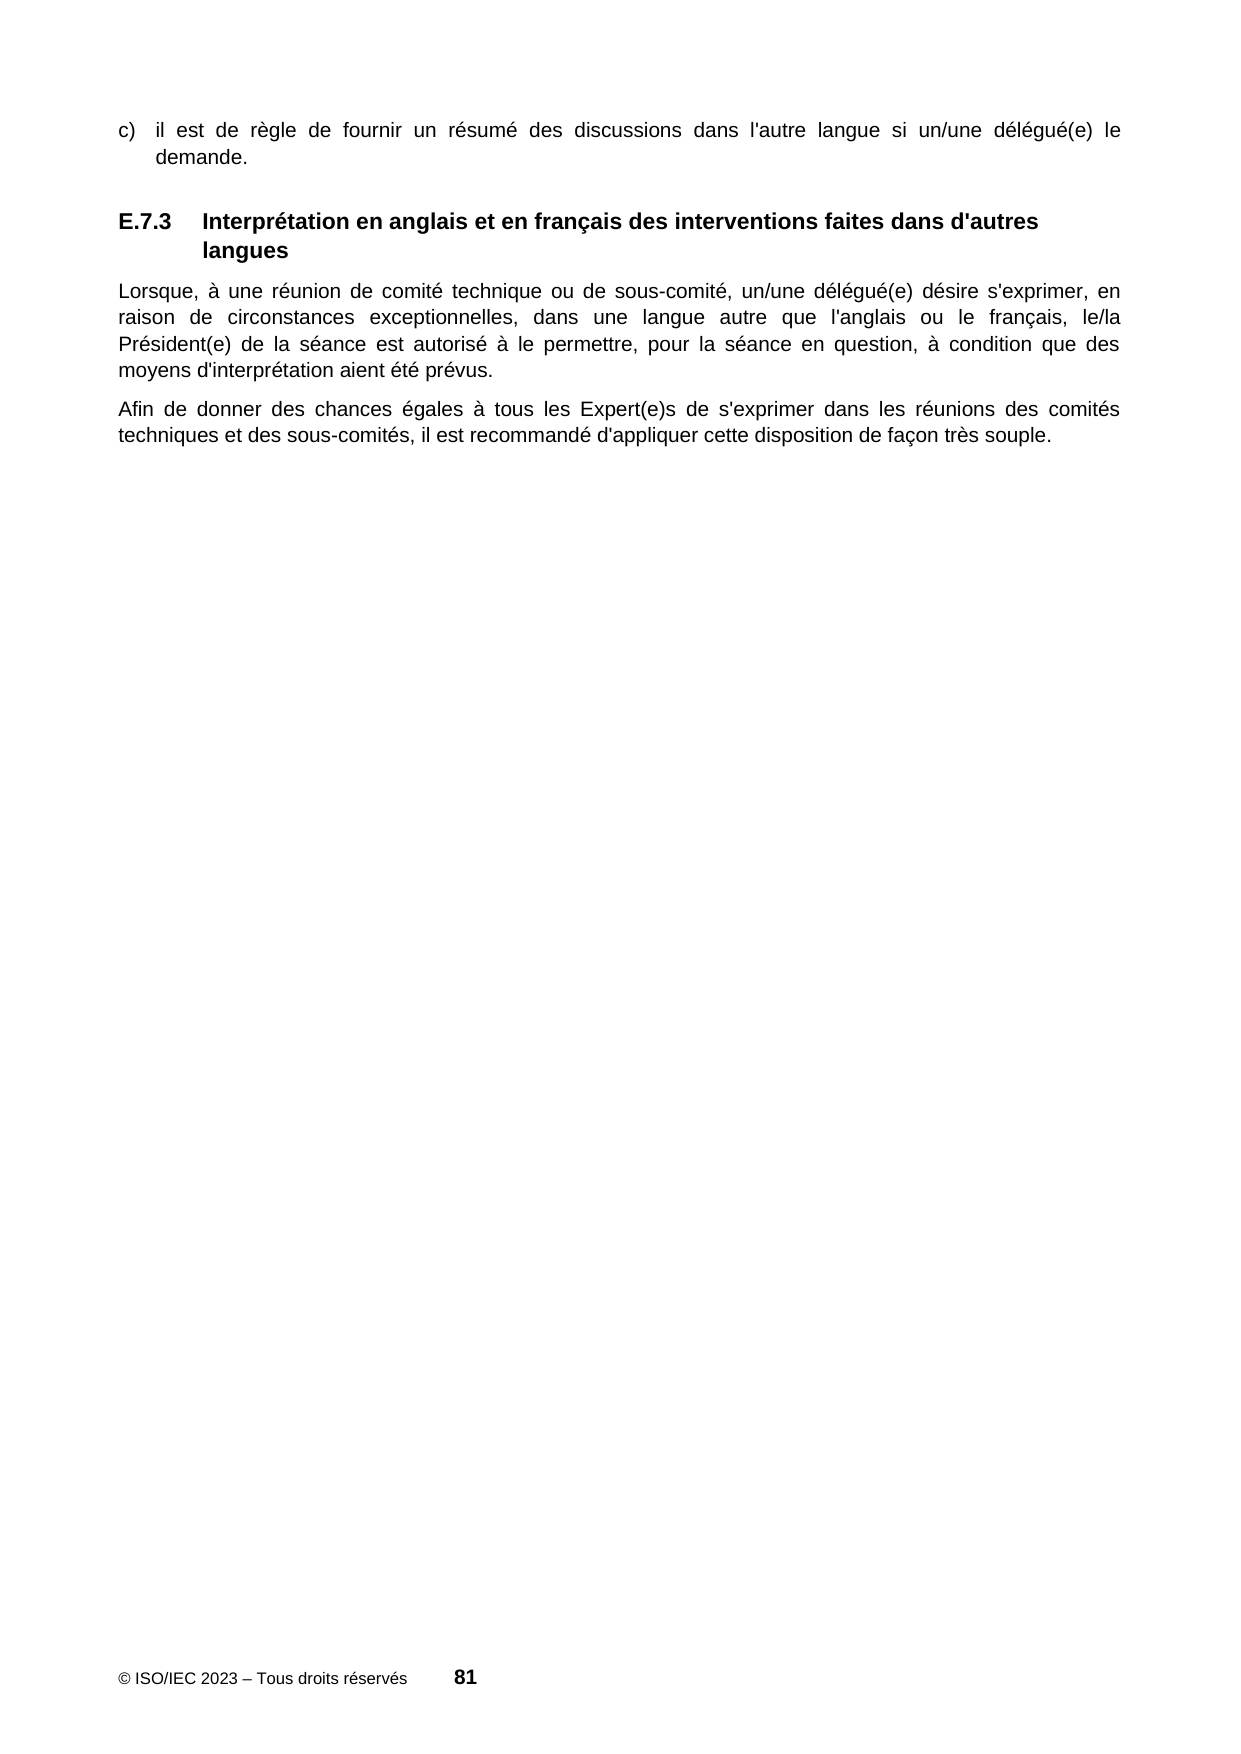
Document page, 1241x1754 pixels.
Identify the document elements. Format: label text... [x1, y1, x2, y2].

text Lorsque, à une réunion de comité technique ou de sous-comité, un/une délégué(e) désire s'exprimer, en raison de circonstances exceptionnelles, dans une langue autre que l'anglais ou le français, le/la Président(e) de la séance est autorisé à le permettre, pour la séance en question, à condition que des moyens d'interprétation aient été prévus. [118, 279, 1122, 382]
text Afin de donner des chances égales à tous les Expert(e)s de s'exprimer dans les réunions des comités techniques et des sous-comités, il est recommandé d'appliquer cette disposition de façon très souple. [118, 397, 1122, 447]
list il est de règle de fournir un résumé des discussions dans l'autre langue si un/une délégué(e) le demande. [118, 118, 1122, 168]
text Interprétation en anglais et en français des interventions faites dans d'autres langues [118, 208, 1122, 264]
